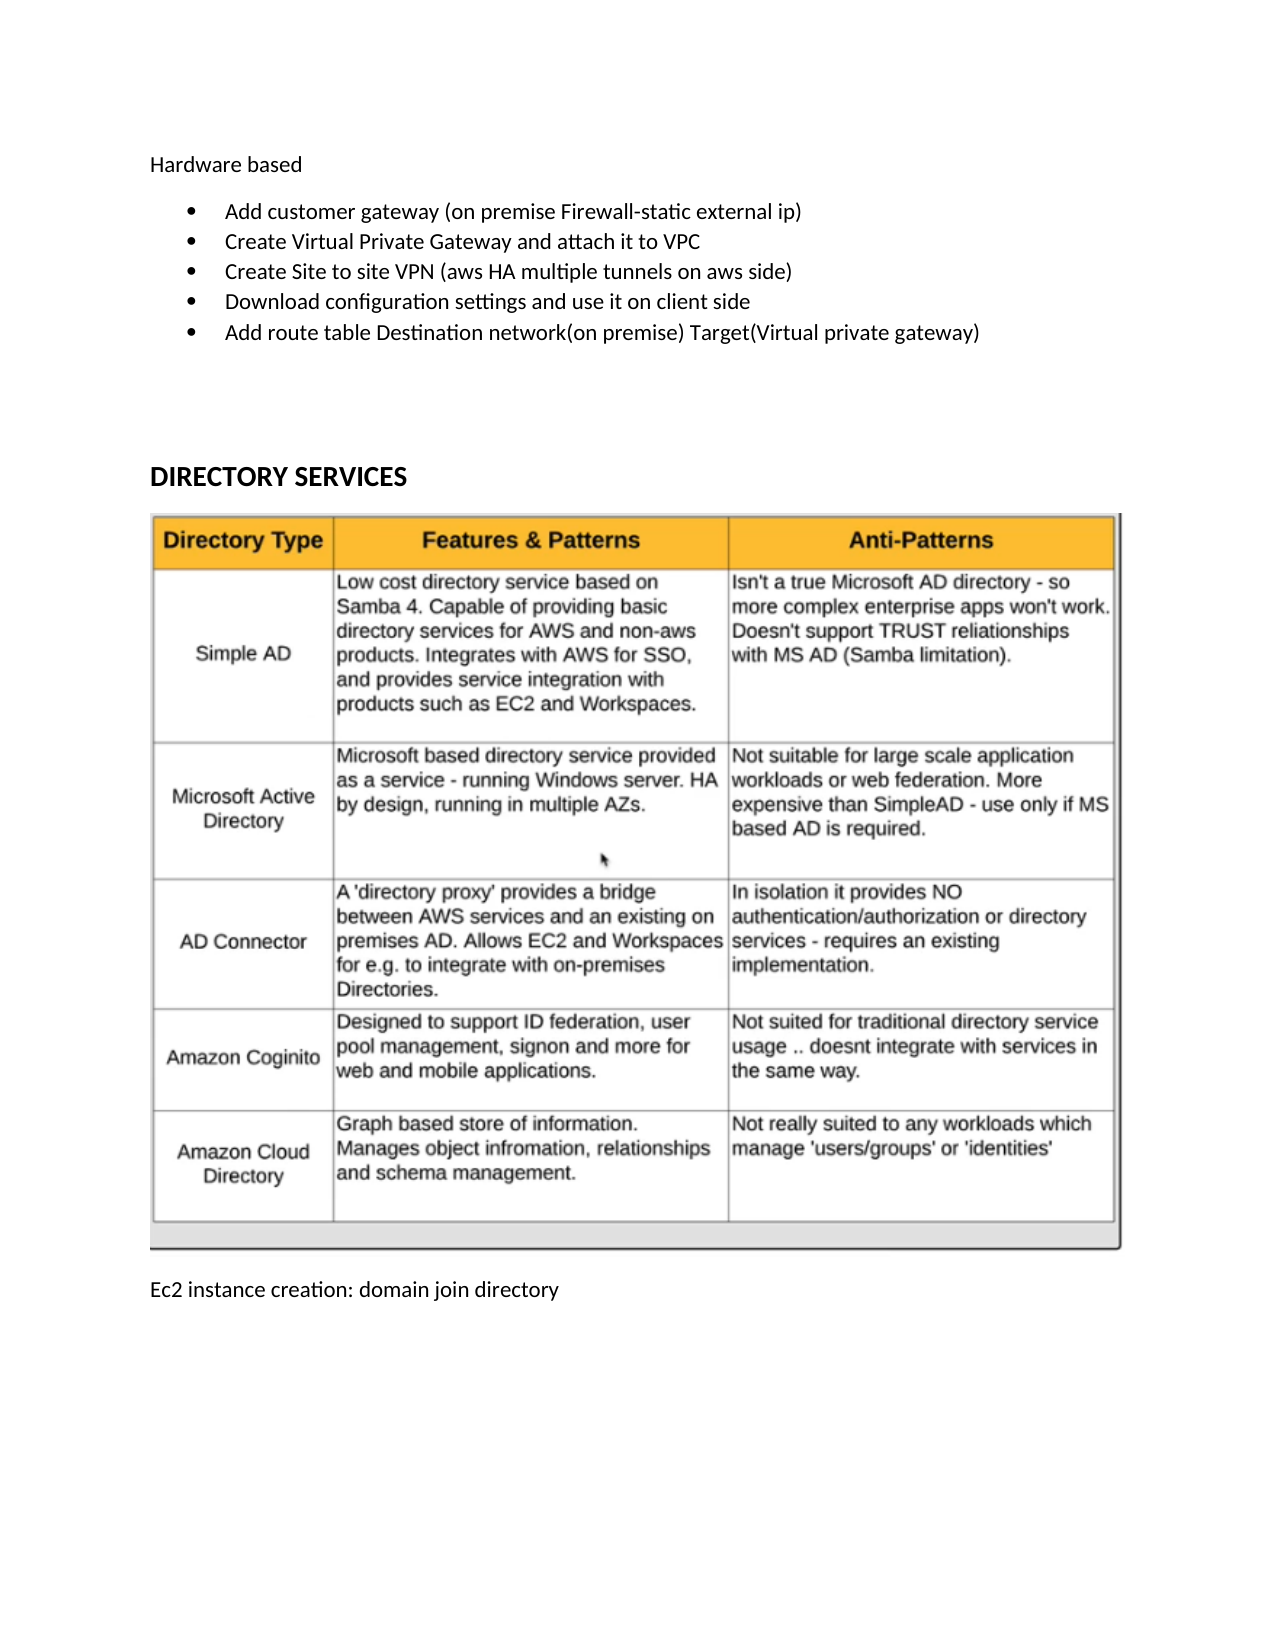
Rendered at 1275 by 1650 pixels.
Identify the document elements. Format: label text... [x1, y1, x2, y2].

picture [150, 513, 1125, 1257]
text Hardware based [150, 150, 1125, 178]
list Create Site to site VPN (aws HA multiple tunnels on aws side) [187, 257, 1125, 285]
list Add route table Destination network(on premise) Target(Virtual private gateway) [187, 318, 1125, 346]
text DIRECTORY SERVICES [150, 458, 1125, 494]
list Add customer gateway (on premise Firewall-static external ip) [187, 197, 1125, 225]
text Ec2 instance creation: domain join directory [150, 1275, 1125, 1303]
list Download configuration settings and use it on client side [187, 287, 1125, 316]
list Create Virtual Private Gateway and attach it to VPC [187, 227, 1125, 255]
